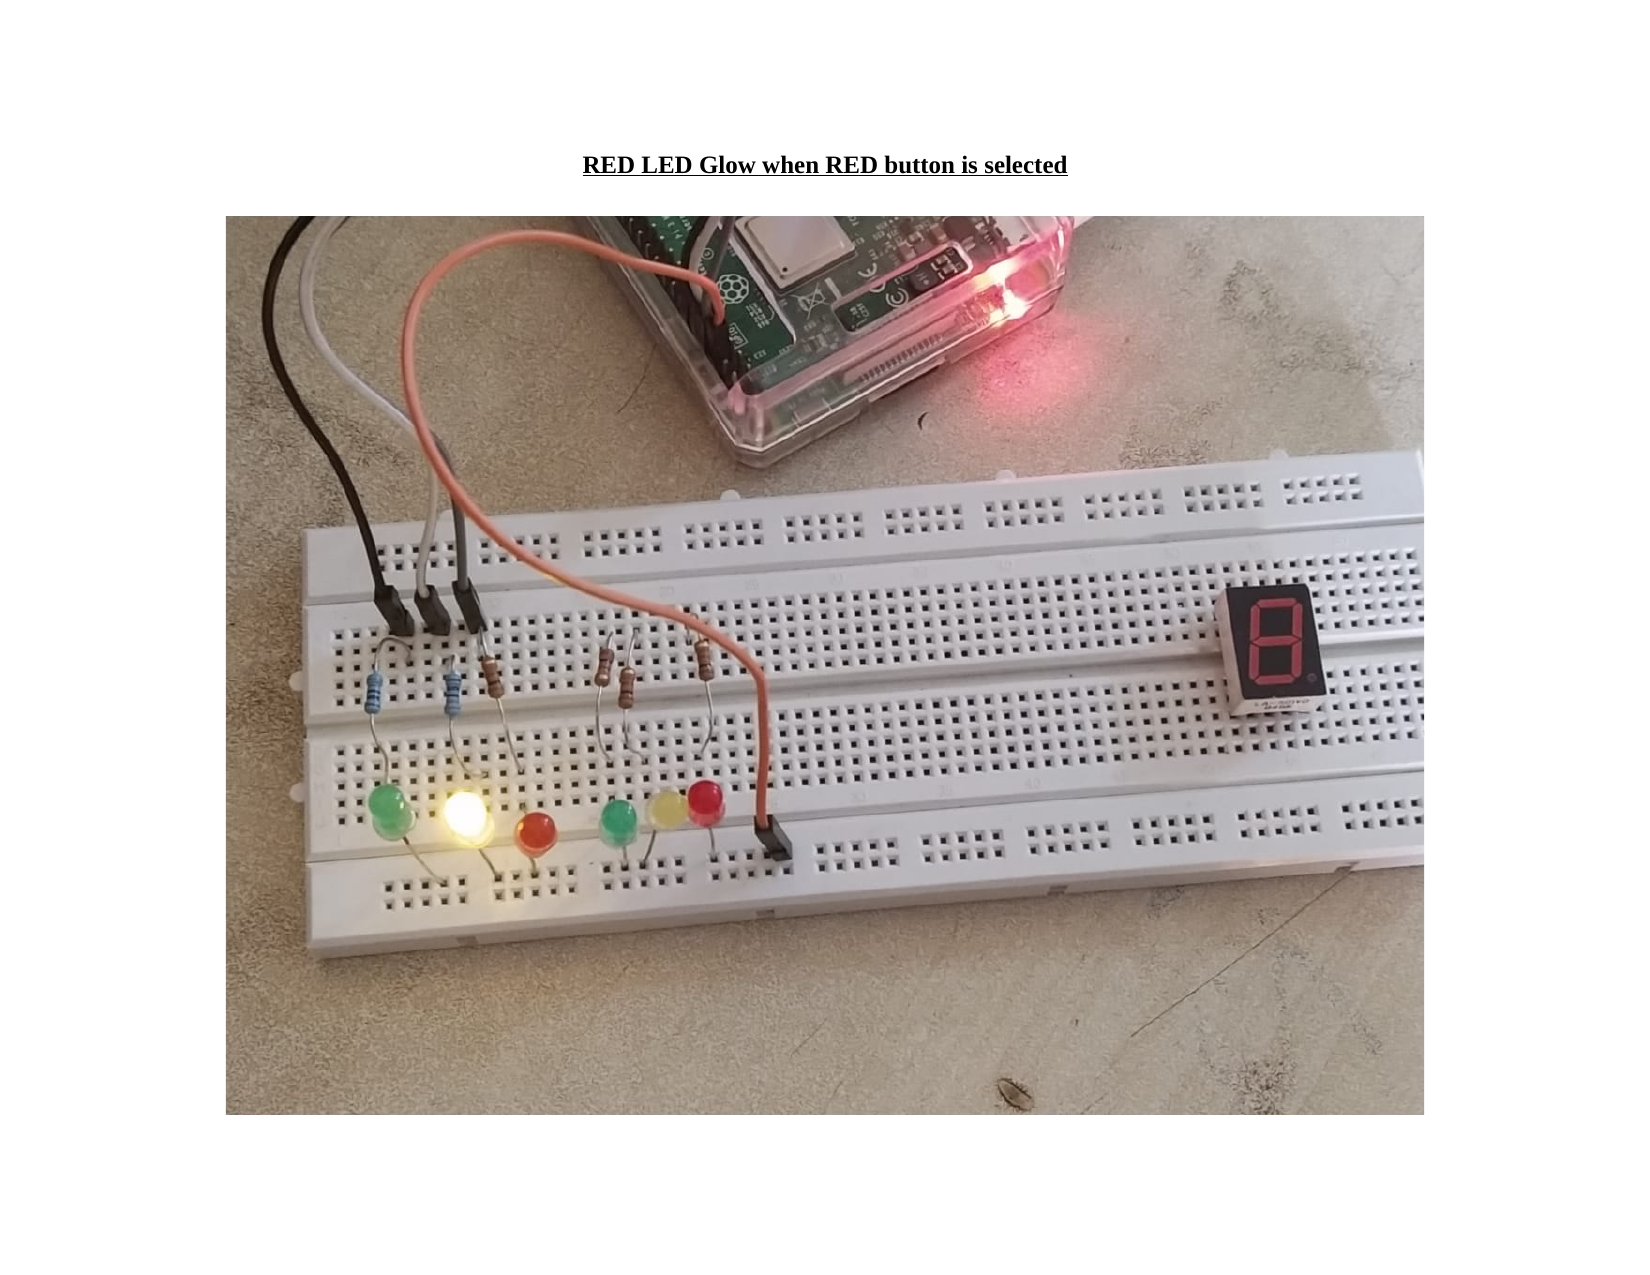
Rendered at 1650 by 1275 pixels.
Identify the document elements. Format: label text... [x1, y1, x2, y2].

picture [225, 216, 1425, 1115]
text RED LED Glow when RED button is selected [150, 150, 1500, 179]
